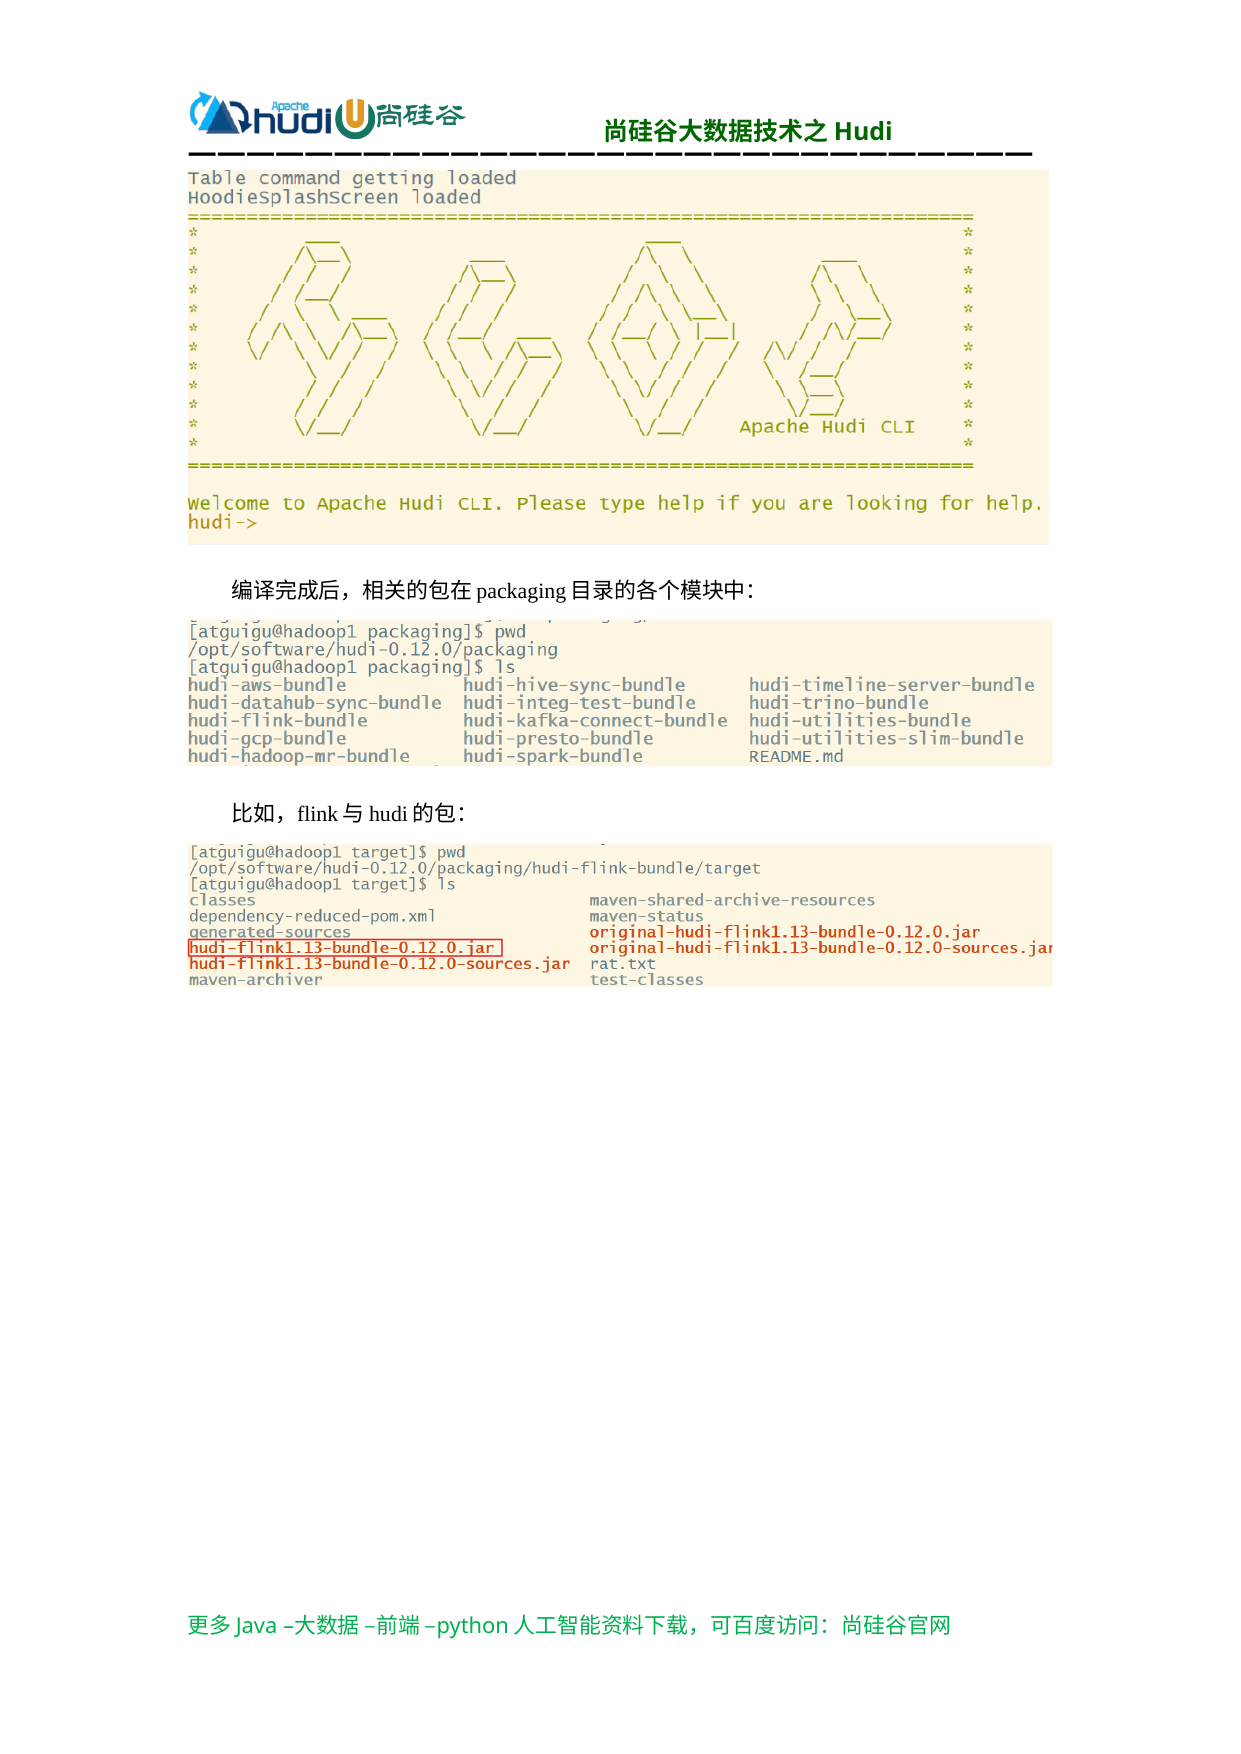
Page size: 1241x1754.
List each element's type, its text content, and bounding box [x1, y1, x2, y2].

text 编译完成后，相关的包在packaging目录的各个模块中： [187, 572, 1053, 605]
picture [187, 170, 1050, 545]
text 比如，flink与hudi的包： [187, 796, 1053, 828]
picture [187, 88, 467, 140]
picture [187, 620, 1053, 766]
picture [187, 844, 1053, 987]
